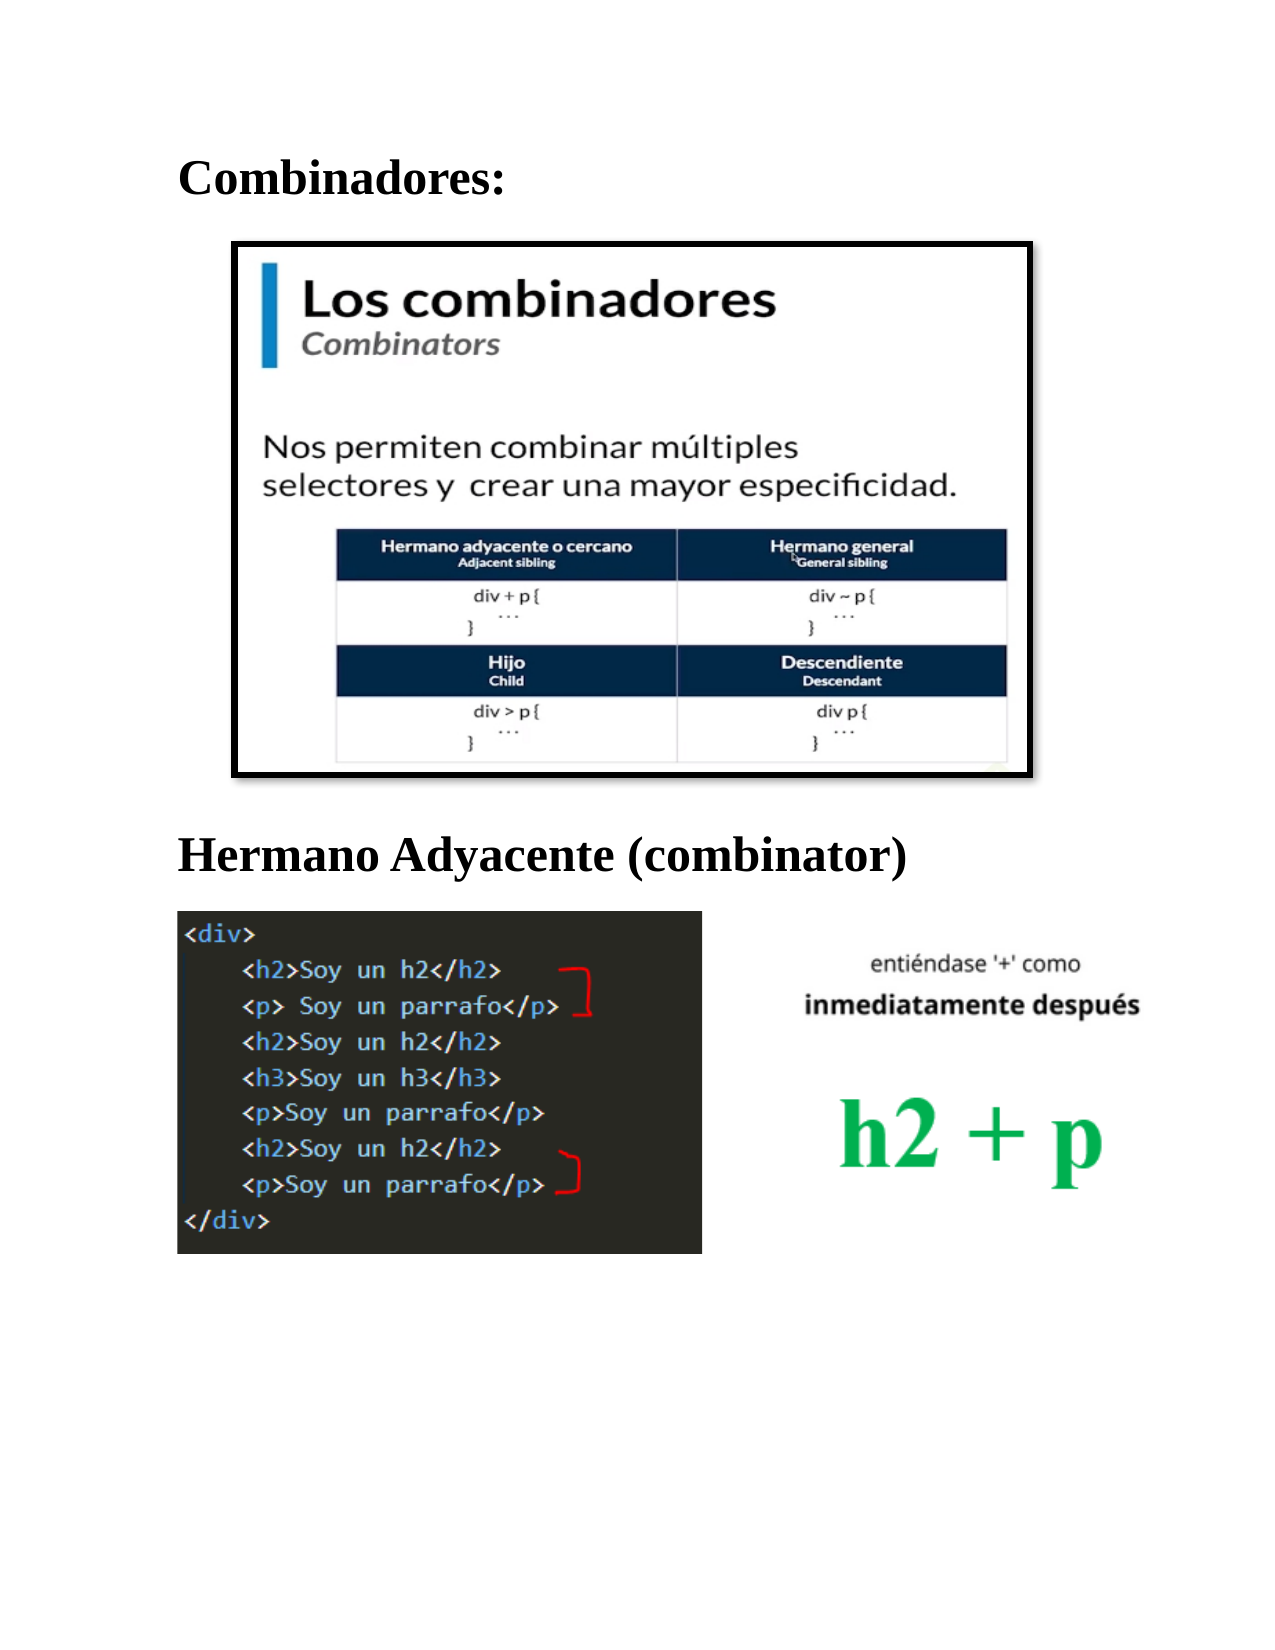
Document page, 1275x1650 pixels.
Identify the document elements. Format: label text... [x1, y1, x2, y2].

picture [177, 911, 703, 1254]
picture [823, 1043, 1141, 1230]
subtitle Hermano Adyacente (combinator) [177, 825, 1098, 883]
picture [803, 942, 1161, 1038]
picture [238, 247, 1027, 772]
subtitle Combinadores: [177, 148, 1098, 205]
